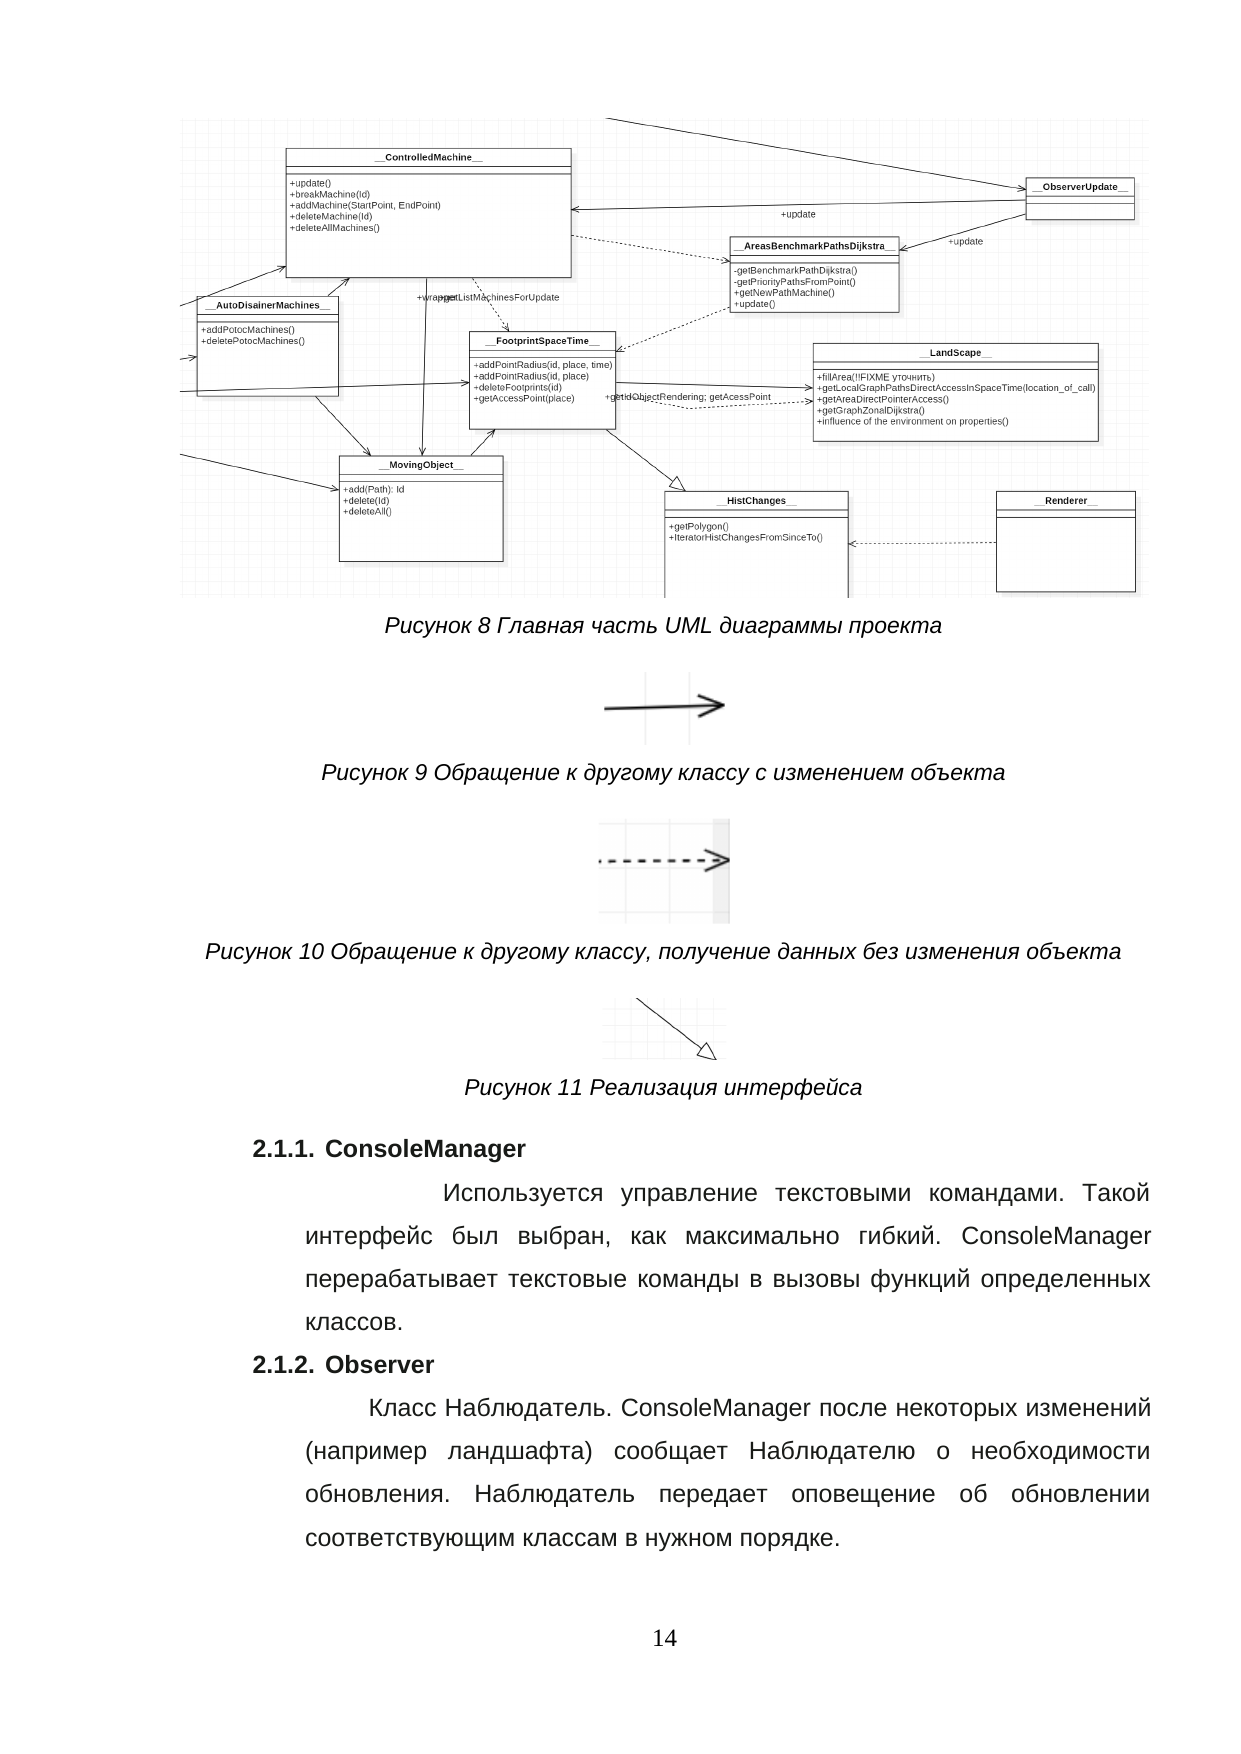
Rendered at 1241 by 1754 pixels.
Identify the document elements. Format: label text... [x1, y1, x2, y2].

list Используется управление текстовыми командами. Такой интерфейс был выбран, как максимально гибкий. ConsoleManager перерабатывает текстовые команды в вызовы функций определенных классов. [305, 1177, 1152, 1336]
picture [602, 998, 727, 1060]
list ConsoleManager [252, 1134, 1152, 1163]
list Observer [252, 1350, 1152, 1379]
text Рисунок 10 Обращение к другому классу, получение данных без изменения объекта [177, 938, 1152, 964]
text Рисунок 11 Реализация интерфейса [177, 1074, 1152, 1100]
picture [179, 118, 1149, 598]
text Рисунок 9 Обращение к другому классу с изменением объекта [177, 758, 1152, 785]
picture [599, 819, 729, 923]
list Класс Наблюдатель. ConsoleManager после некоторых изменений (например ландшафта) сообщает Наблюдателю о необходимости обновления. Наблюдатель передает оповещение об обновлении соответствующим классам в нужном порядке. [305, 1393, 1152, 1551]
picture [604, 672, 725, 745]
text Рисунок 8 Главная часть UML диаграммы проекта [177, 612, 1152, 638]
